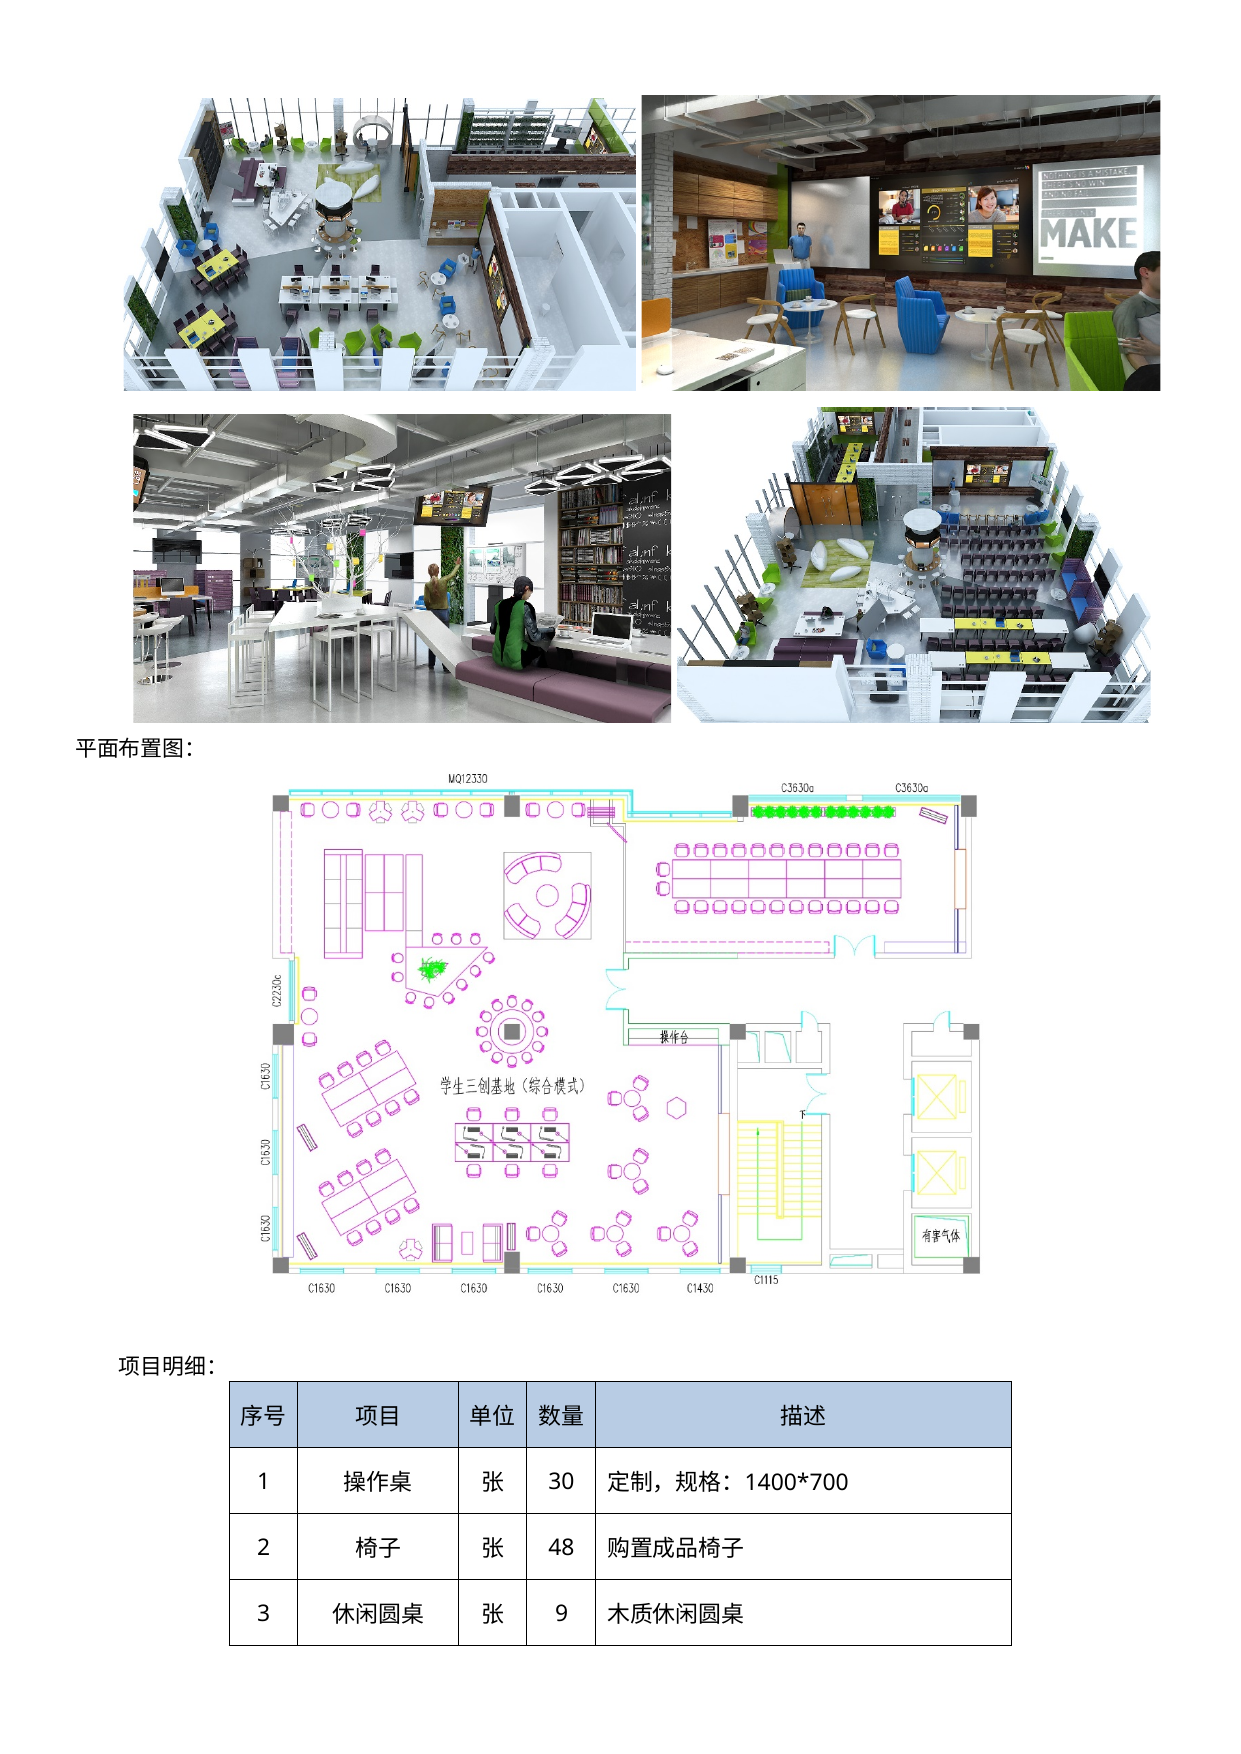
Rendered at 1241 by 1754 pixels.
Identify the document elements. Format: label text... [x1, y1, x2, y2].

table_cell 定制，规格：1400*700 [596, 1448, 1011, 1513]
table_cell 30 [527, 1448, 595, 1513]
table_cell 9 [527, 1580, 595, 1645]
table_header 描述 [596, 1382, 1011, 1447]
text 平面布置图： [75, 731, 1165, 763]
table_cell 木质休闲圆桌 [596, 1580, 1011, 1645]
table_cell 张 [459, 1514, 526, 1579]
picture [250, 763, 991, 1303]
picture [677, 407, 1151, 723]
table_cell 2 [230, 1514, 297, 1579]
table_cell 购置成品椅子 [596, 1514, 1011, 1579]
table_cell 张 [459, 1448, 526, 1513]
table_header 单位 [459, 1382, 526, 1447]
table_cell 休闲圆桌 [298, 1580, 458, 1645]
list 项目明细： [119, 1348, 1165, 1381]
table_cell 操作桌 [298, 1448, 458, 1513]
table_cell 1 [230, 1448, 297, 1513]
picture [123, 98, 636, 391]
table_cell 椅子 [298, 1514, 458, 1579]
table_header 数量 [527, 1382, 595, 1447]
table_header 序号 [230, 1382, 297, 1447]
picture [133, 414, 672, 723]
picture [641, 95, 1161, 391]
table_header 项目 [298, 1382, 458, 1447]
table_cell 张 [459, 1580, 526, 1645]
table_cell 48 [527, 1514, 595, 1579]
table_cell 3 [230, 1580, 297, 1645]
